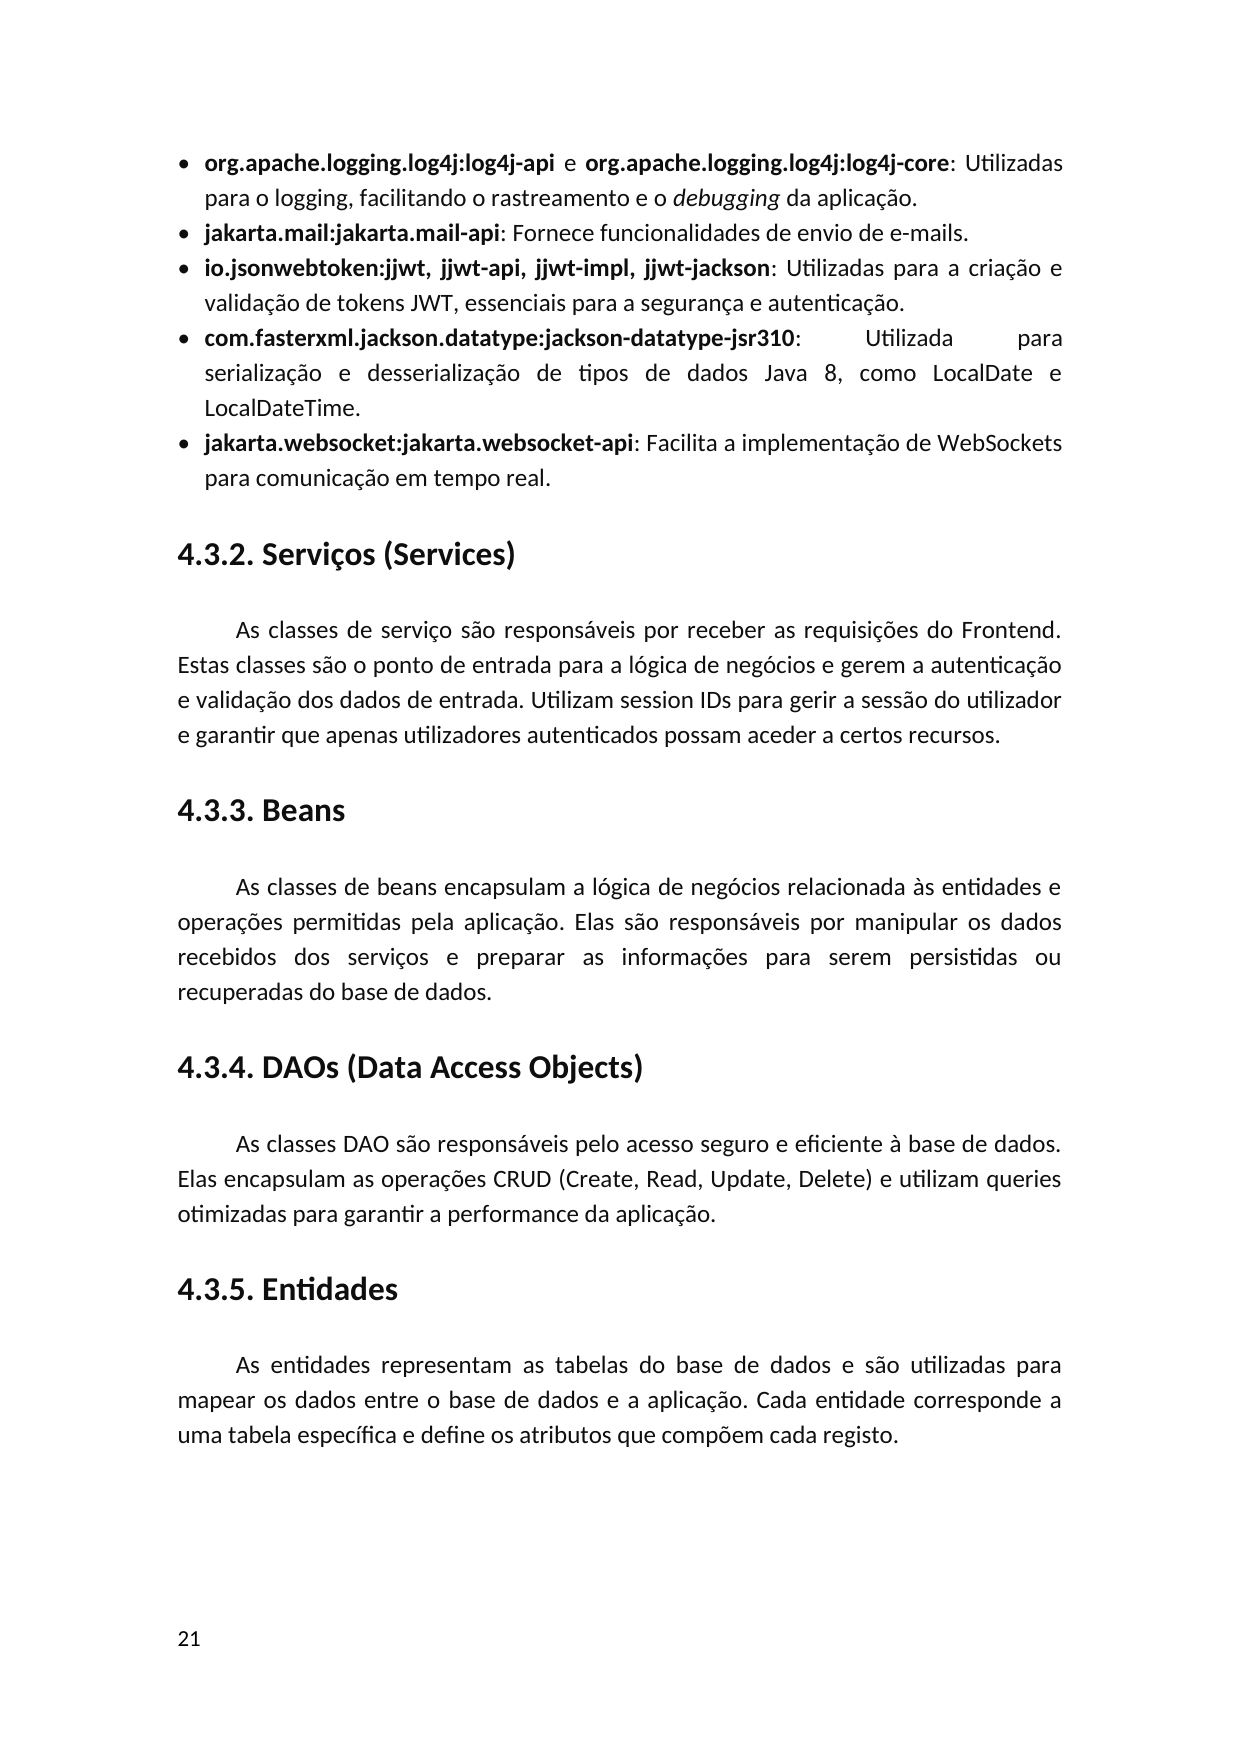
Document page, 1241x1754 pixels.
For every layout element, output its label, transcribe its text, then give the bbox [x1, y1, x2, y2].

text 4.3.3. Beans [177, 789, 1063, 830]
text As classes DAO são responsáveis pelo acesso seguro e eficiente à base de dados. Elas encapsulam as operações CRUD (Create, Read, Update, Delete) e utilizam queries otimizadas para garantir a performance da aplicação. [177, 1128, 1063, 1228]
text • com.fasterxml.jackson.datatype:jackson-datatype-jsr310: Utilizada para serialização e desserialização de tipos de dados Java 8, como LocalDate e LocalDateTime. [177, 323, 1063, 423]
text 4.3.5. Entidades [177, 1268, 1063, 1309]
text • io.jsonwebtoken:jjwt, jjwt-api, jjwt-impl, jjwt-jackson: Utilizadas para a criação e validação de tokens JWT, essenciais para a segurança e autenticação. [177, 253, 1063, 318]
text • org.apache.logging.log4j:log4j-api e org.apache.logging.log4j:log4j-core: Utilizadas para o logging, facilitando o rastreamento e o debugging da aplicação. [177, 148, 1063, 213]
text As classes de beans encapsulam a lógica de negócios relacionada às entidades e operações permitidas pela aplicação. Elas são responsáveis por manipular os dados recebidos dos serviços e preparar as informações para serem persistidas ou recuperadas do base de dados. [177, 871, 1063, 1007]
text 4.3.2. Serviços (Services) [177, 533, 1063, 573]
text As entidades representam as tabelas do base de dados e são utilizadas para mapear os dados entre o base de dados e a aplicação. Cada entidade corresponde a uma tabela específica e define os atributos que compõem cada registo. [177, 1350, 1063, 1450]
text • jakarta.mail:jakarta.mail-api: Fornece funcionalidades de envio de e-mails. [177, 218, 1063, 248]
text As classes de serviço são responsáveis por receber as requisições do Frontend. Estas classes são o ponto de entrada para a lógica de negócios e gerem a autenticação e validação dos dados de entrada. Utilizam session IDs para gerir a sessão do utilizador e garantir que apenas utilizadores autenticados possam aceder a certos recursos. [177, 614, 1063, 750]
text 4.3.4. DAOs (Data Access Objects) [177, 1046, 1063, 1087]
text • jakarta.websocket:jakarta.websocket-api: Facilita a implementação de WebSockets para comunicação em tempo real. [177, 428, 1063, 493]
